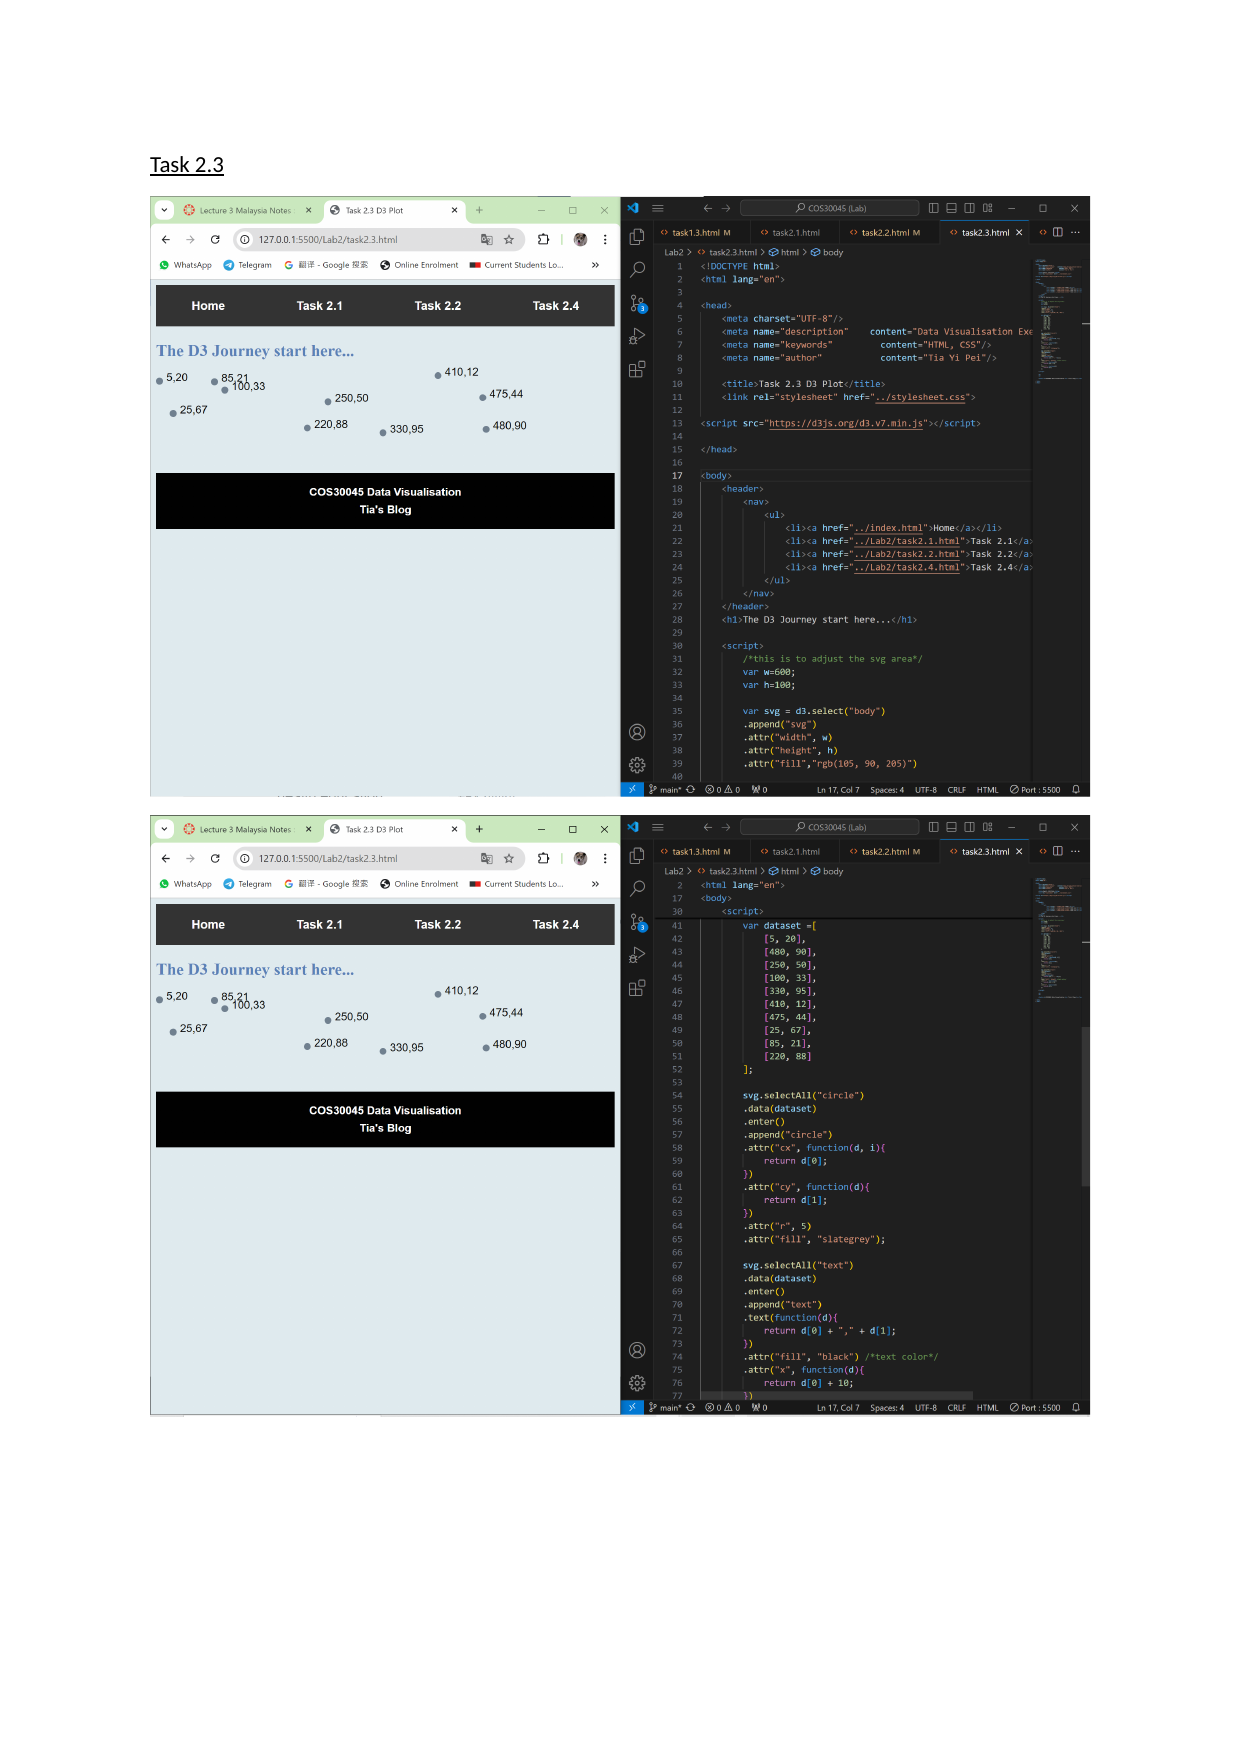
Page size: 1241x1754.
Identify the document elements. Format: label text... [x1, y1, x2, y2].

picture [150, 196, 1091, 797]
picture [150, 815, 1091, 1417]
text Task 2.3 [150, 150, 1090, 178]
